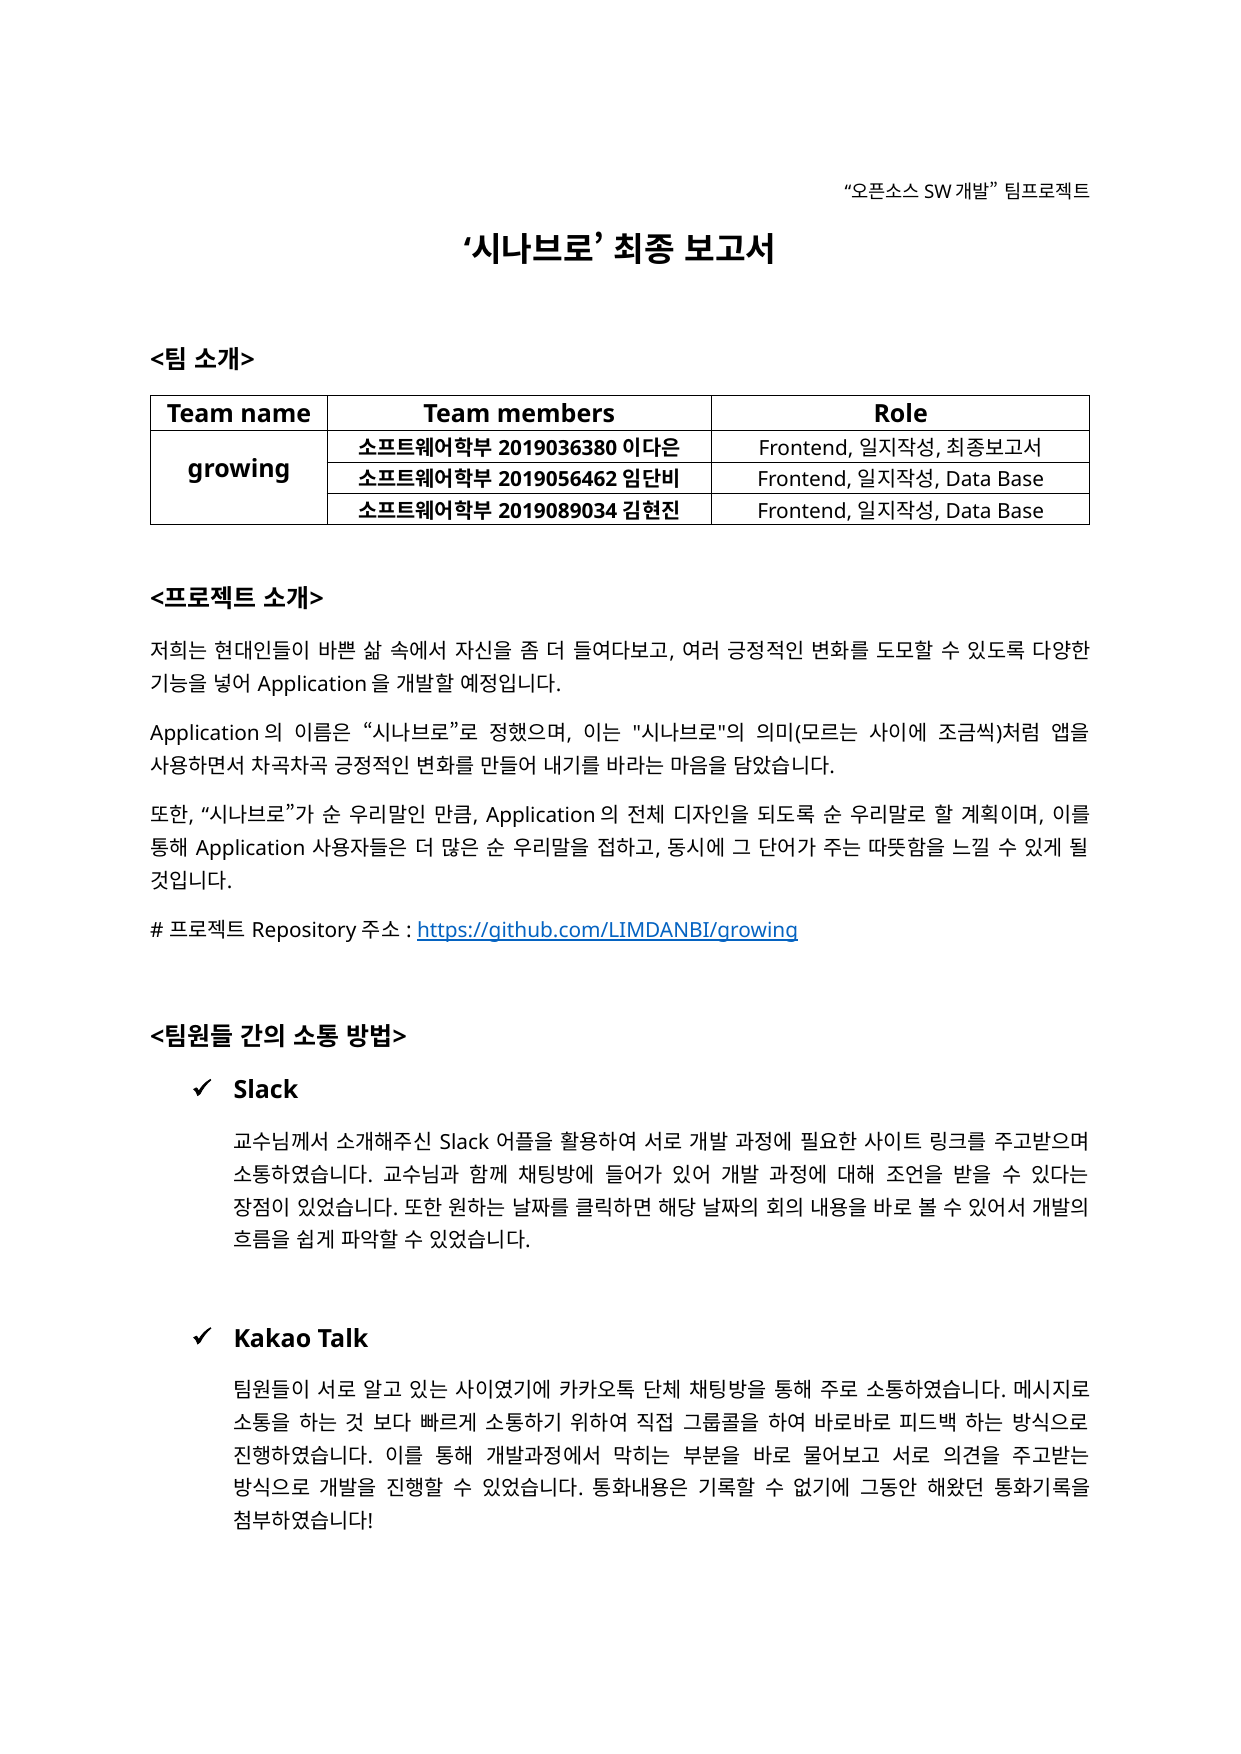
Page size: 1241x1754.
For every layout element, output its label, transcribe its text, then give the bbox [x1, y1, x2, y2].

text <팀원들 간의 소통 방법> [150, 1016, 1090, 1052]
table_cell 소프트웨어학부 2019056462 임단비 [328, 463, 711, 493]
table_cell Frontend, 일지작성, Data Base [712, 494, 1089, 524]
table_cell 소프트웨어학부 2019089034 김현진 [328, 494, 711, 524]
table_cell growing [151, 431, 327, 524]
table_cell Frontend, 일지작성, Data Base [712, 463, 1089, 493]
text <팀 소개> [150, 339, 1090, 376]
text 또한, “시나브로”가 순 우리말인 만큼, Application의 전체 디자인을 되도록 순 우리말로 할 계획이며, 이를 통해 Application 사용자들은 더 많은 순 우리말을 접하고, 동시에 그 단어가 주는 따뜻함을 느낄 수 있게 될 것입니다. [150, 799, 1090, 894]
text # 프로젝트 Repository 주소 : https://github.com/LIMDANBI/growing [150, 913, 1090, 944]
table_header Team name [151, 396, 327, 430]
table_header Role [712, 396, 1089, 430]
table_cell 소프트웨어학부 2019036380 이다은 [328, 431, 711, 462]
list 팀원들이 서로 알고 있는 사이였기에 카카오톡 단체 채팅방을 통해 주로 소통하였습니다. 메시지로 소통을 하는 것 보다 빠르게 소통하기 위하여 직접 그룹콜을 하여 바로바로 피드백 하는 방식으로 진행하였습니다. 이를 통해 개발과정에서 막히는 부분을 바로 물어보고 서로 의견을 주고받는 방식으로 개발을 진행할 수 있었습니다. 통화내용은 기록할 수 없기에 그동안 해왔던 통화기록을 첨부하였습니다! [233, 1374, 1090, 1535]
text ‘시나브로’ 최종 보고서 [150, 223, 1090, 272]
text 저희는 현대인들이 바쁜 삶 속에서 자신을 좀 더 들여다보고, 여러 긍정적인 변화를 도모할 수 있도록 다양한 기능을 넣어 Application을 개발할 예정입니다. [150, 634, 1090, 697]
text Application의 이름은 “시나브로”로 정했으며, 이는 "시나브로"의 의미(모르는 사이에 조금씩)처럼 앱을 사용하면서 차곡차곡 긍정적인 변화를 만들어 내기를 바라는 마음을 담았습니다. [150, 717, 1090, 779]
table_header Team members [328, 396, 711, 430]
list Slack [192, 1072, 1090, 1106]
text <프로젝트 소개> [150, 579, 1090, 615]
list 교수님께서 소개해주신 Slack 어플을 활용하여 서로 개발 과정에 필요한 사이트 링크를 주고받으며 소통하였습니다. 교수님과 함께 채팅방에 들어가 있어 개발 과정에 대해 조언을 받을 수 있다는 장점이 있었습니다. 또한 원하는 날짜를 클릭하면 해당 날짜의 회의 내용을 바로 볼 수 있어서 개발의 흐름을 쉽게 파악할 수 있었습니다. [233, 1125, 1090, 1254]
table_cell Frontend, 일지작성, 최종보고서 [712, 431, 1089, 462]
text “오픈소스SW개발” 팀프로젝트 [150, 177, 1090, 204]
list Kakao Talk [192, 1320, 1090, 1354]
